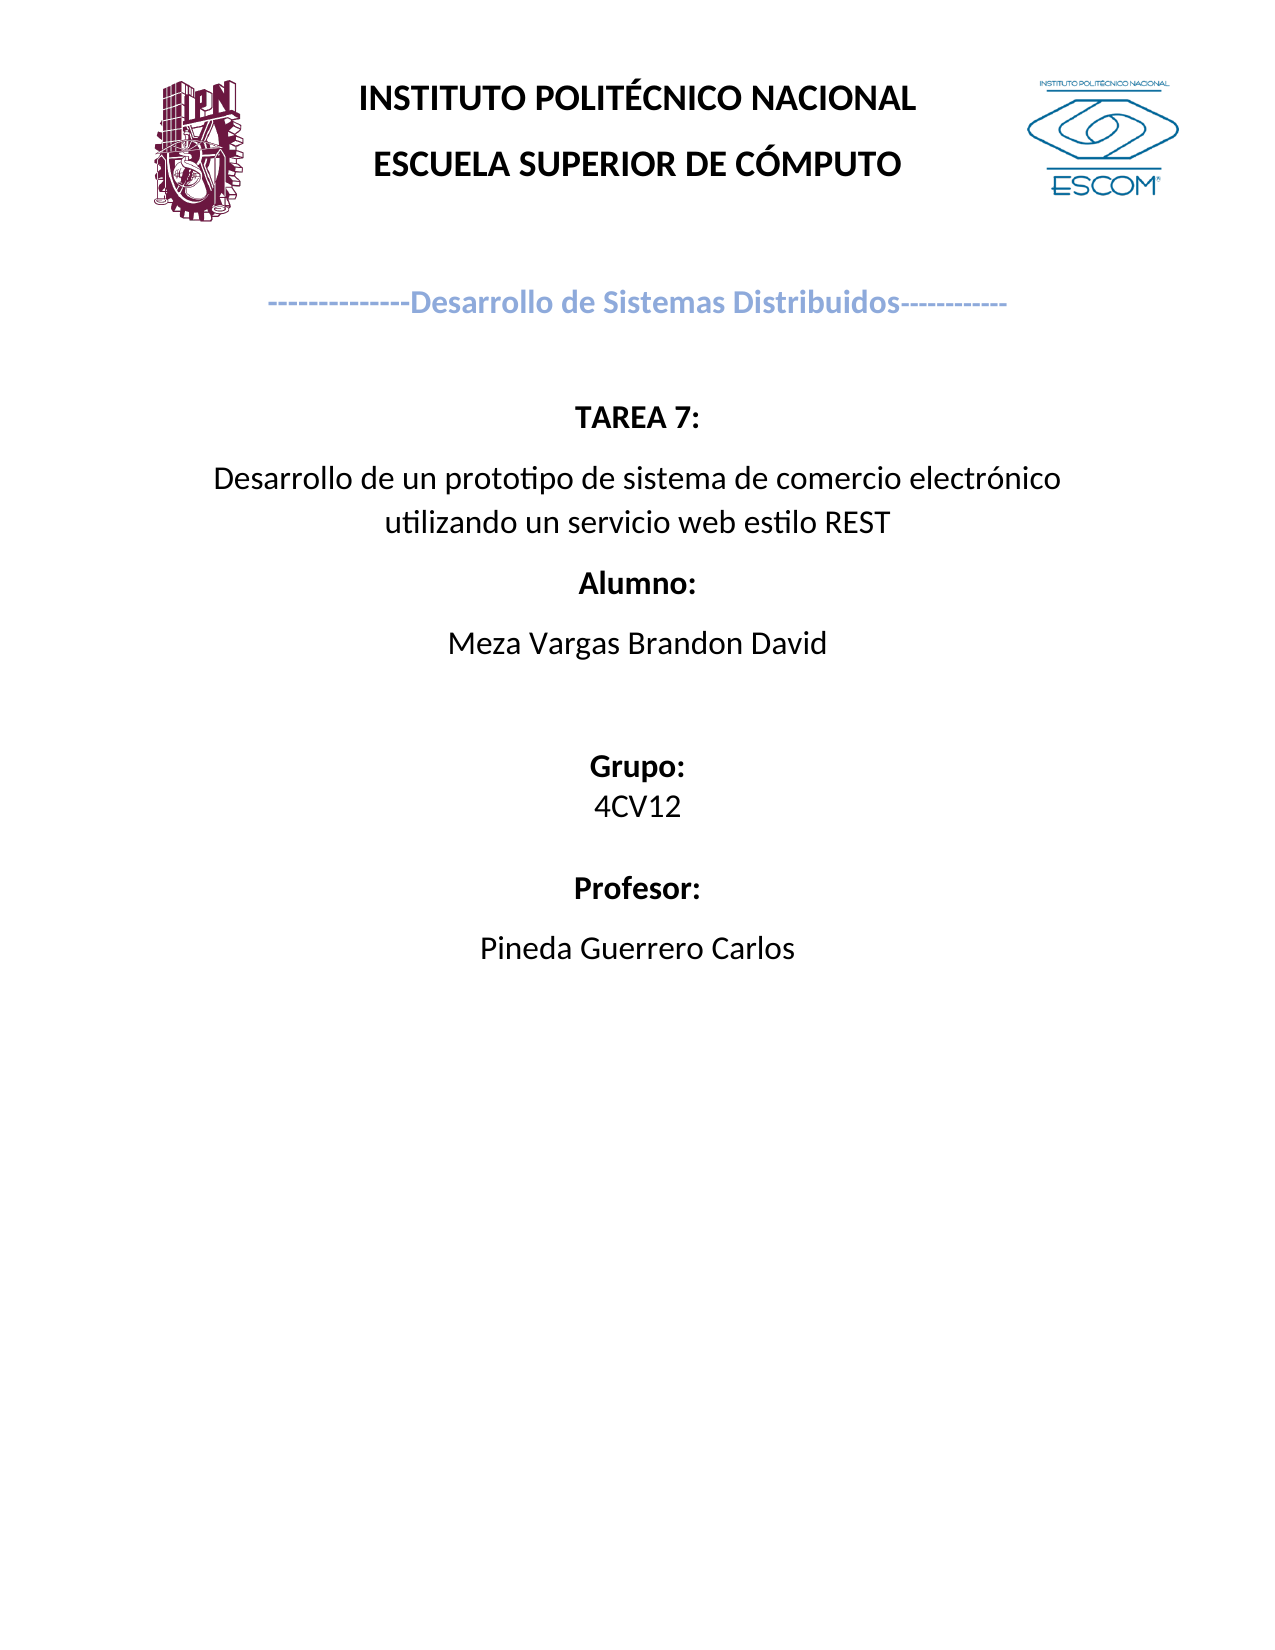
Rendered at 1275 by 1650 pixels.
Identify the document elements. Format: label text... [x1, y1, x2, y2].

text Profesor: [177, 867, 1098, 907]
text Meza Vargas Brandon David [177, 622, 1098, 663]
text Alumno: [177, 562, 1098, 602]
picture [83, 75, 314, 226]
text Desarrollo de un prototipo de sistema de comercio electrónico utilizando un servicio web estilo REST [177, 457, 1098, 542]
text --------------Desarrollo de Sistemas Distribuidos------------ [177, 281, 1098, 322]
text Grupo: [177, 744, 1098, 785]
text 4CV12 [177, 785, 1098, 826]
text Pineda Guerrero Carlos [177, 927, 1098, 968]
text TAREA 7: [177, 397, 1098, 437]
picture [1022, 77, 1183, 199]
